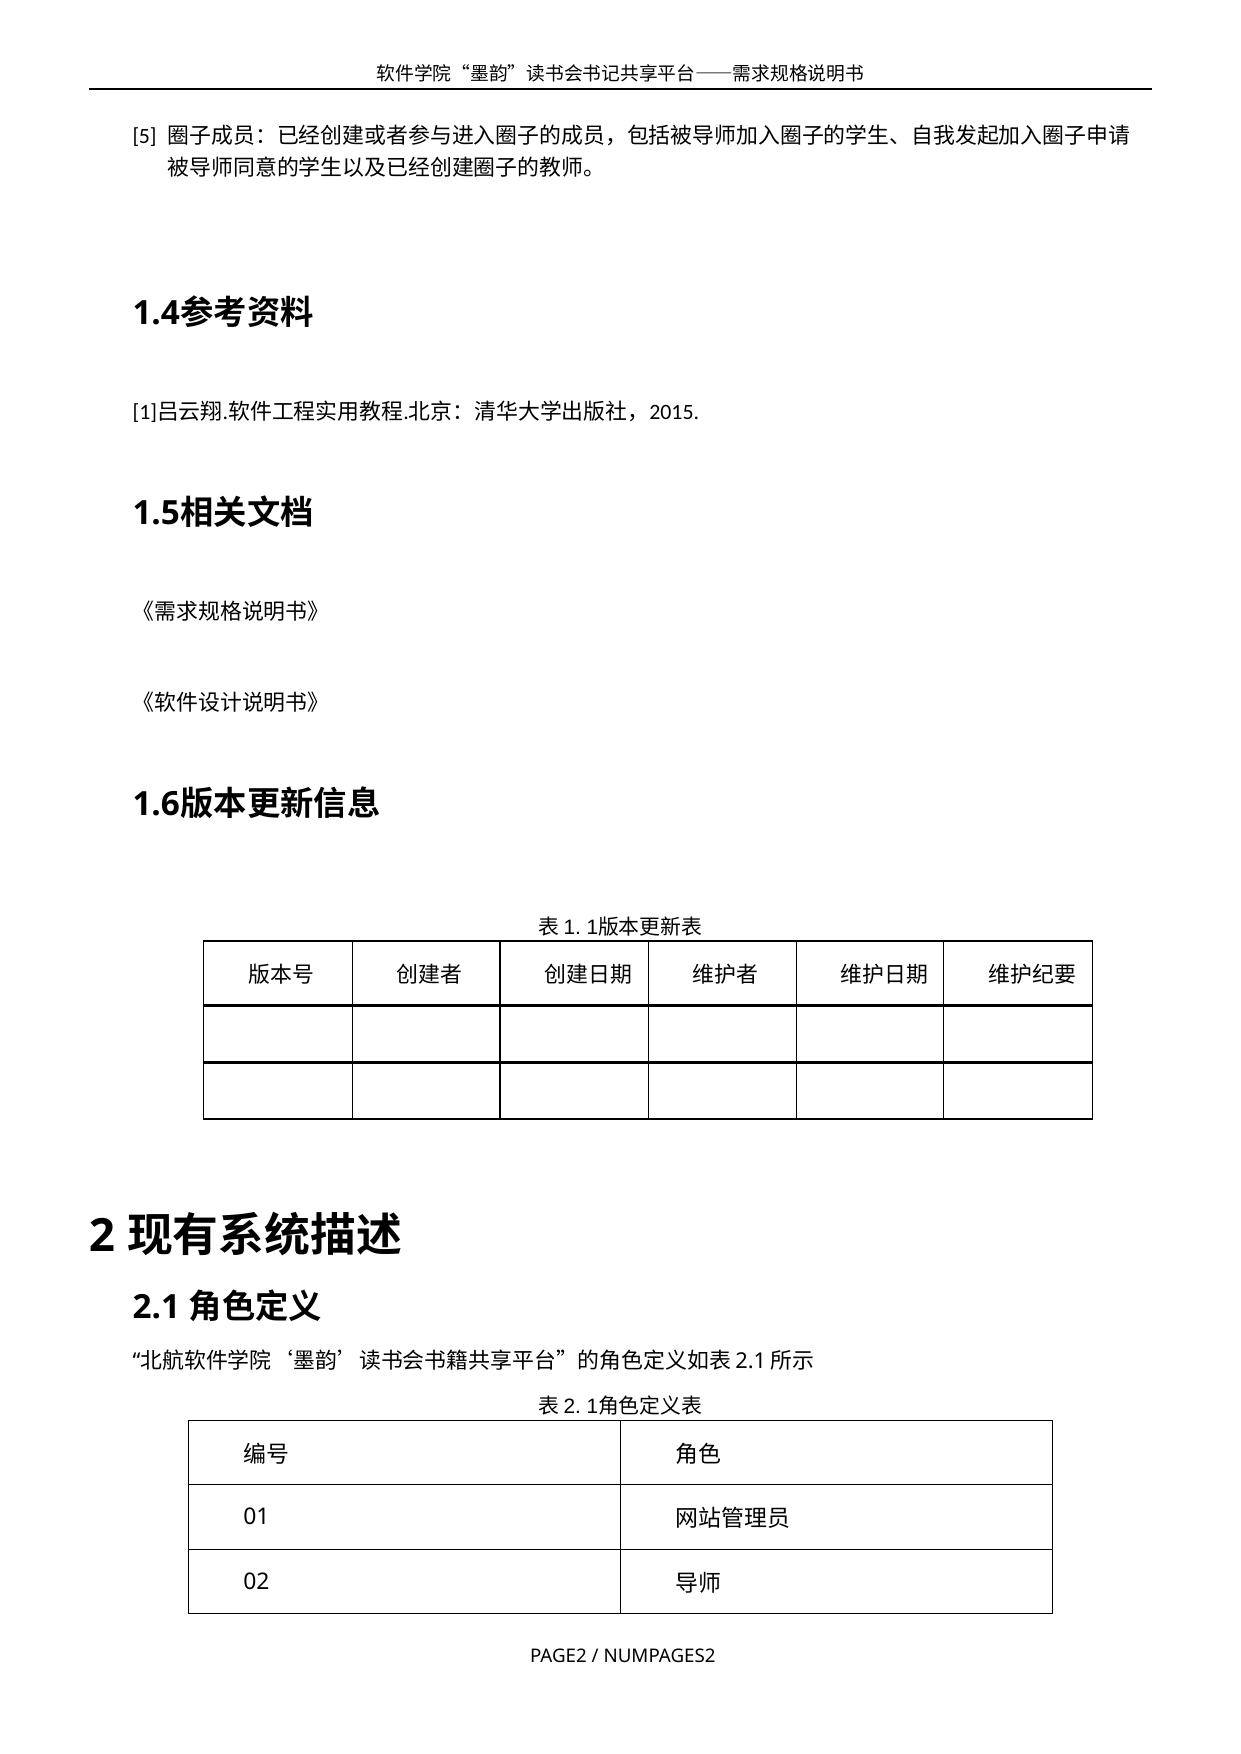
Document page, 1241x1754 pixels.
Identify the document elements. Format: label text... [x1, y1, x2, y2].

subtitle 版本更新信息 [132, 777, 1152, 825]
text 表1. 1版本更新表 [89, 910, 1152, 940]
table_cell 02 [189, 1550, 620, 1613]
table_header 维护纪要 [944, 942, 1092, 1003]
table_header 维护者 [649, 942, 796, 1003]
list 《需求规格说明书》 [132, 594, 1152, 626]
table_cell [353, 1007, 499, 1061]
table_cell [649, 1064, 796, 1118]
table_cell 导师 [621, 1550, 1052, 1613]
text 表2. 1角色定义表 [89, 1390, 1152, 1420]
table_cell 网站管理员 [621, 1485, 1052, 1548]
table_cell [204, 1007, 352, 1061]
text “北航软件学院‘墨韵’读书会书籍共享平台”的角色定义如表2.1所示 [132, 1343, 1152, 1375]
table_cell [204, 1064, 352, 1118]
table_cell [649, 1007, 796, 1061]
table_cell 01 [189, 1485, 620, 1548]
table_header 编号 [189, 1421, 620, 1484]
list 《软件设计说明书》 [132, 685, 1152, 717]
table_cell [944, 1064, 1092, 1118]
subtitle 相关文档 [132, 486, 1152, 534]
text [1]吕云翔.软件工程实用教程.北京：清华大学出版社，2015. [132, 394, 1152, 426]
table_cell [797, 1007, 943, 1061]
table_header 角色 [621, 1421, 1052, 1484]
table_cell [353, 1064, 499, 1118]
subtitle 参考资料 [132, 286, 1152, 334]
table_cell [797, 1064, 943, 1118]
list 圈子成员：已经创建或者参与进入圈子的成员，包括被导师加入圈子的学生、自我发起加入圈子申请被导师同意的学生以及已经创建圈子的教师。 [132, 118, 1152, 181]
table_cell [944, 1007, 1092, 1061]
table_cell [501, 1064, 648, 1118]
table_header 创建者 [353, 942, 499, 1003]
table_header 创建日期 [501, 942, 648, 1003]
table_header 维护日期 [797, 942, 943, 1003]
subtitle 2.1 角色定义 [132, 1279, 1152, 1328]
table_cell [501, 1007, 648, 1061]
table_header 版本号 [204, 942, 352, 1003]
subtitle 2 现有系统描述 [89, 1198, 1152, 1264]
